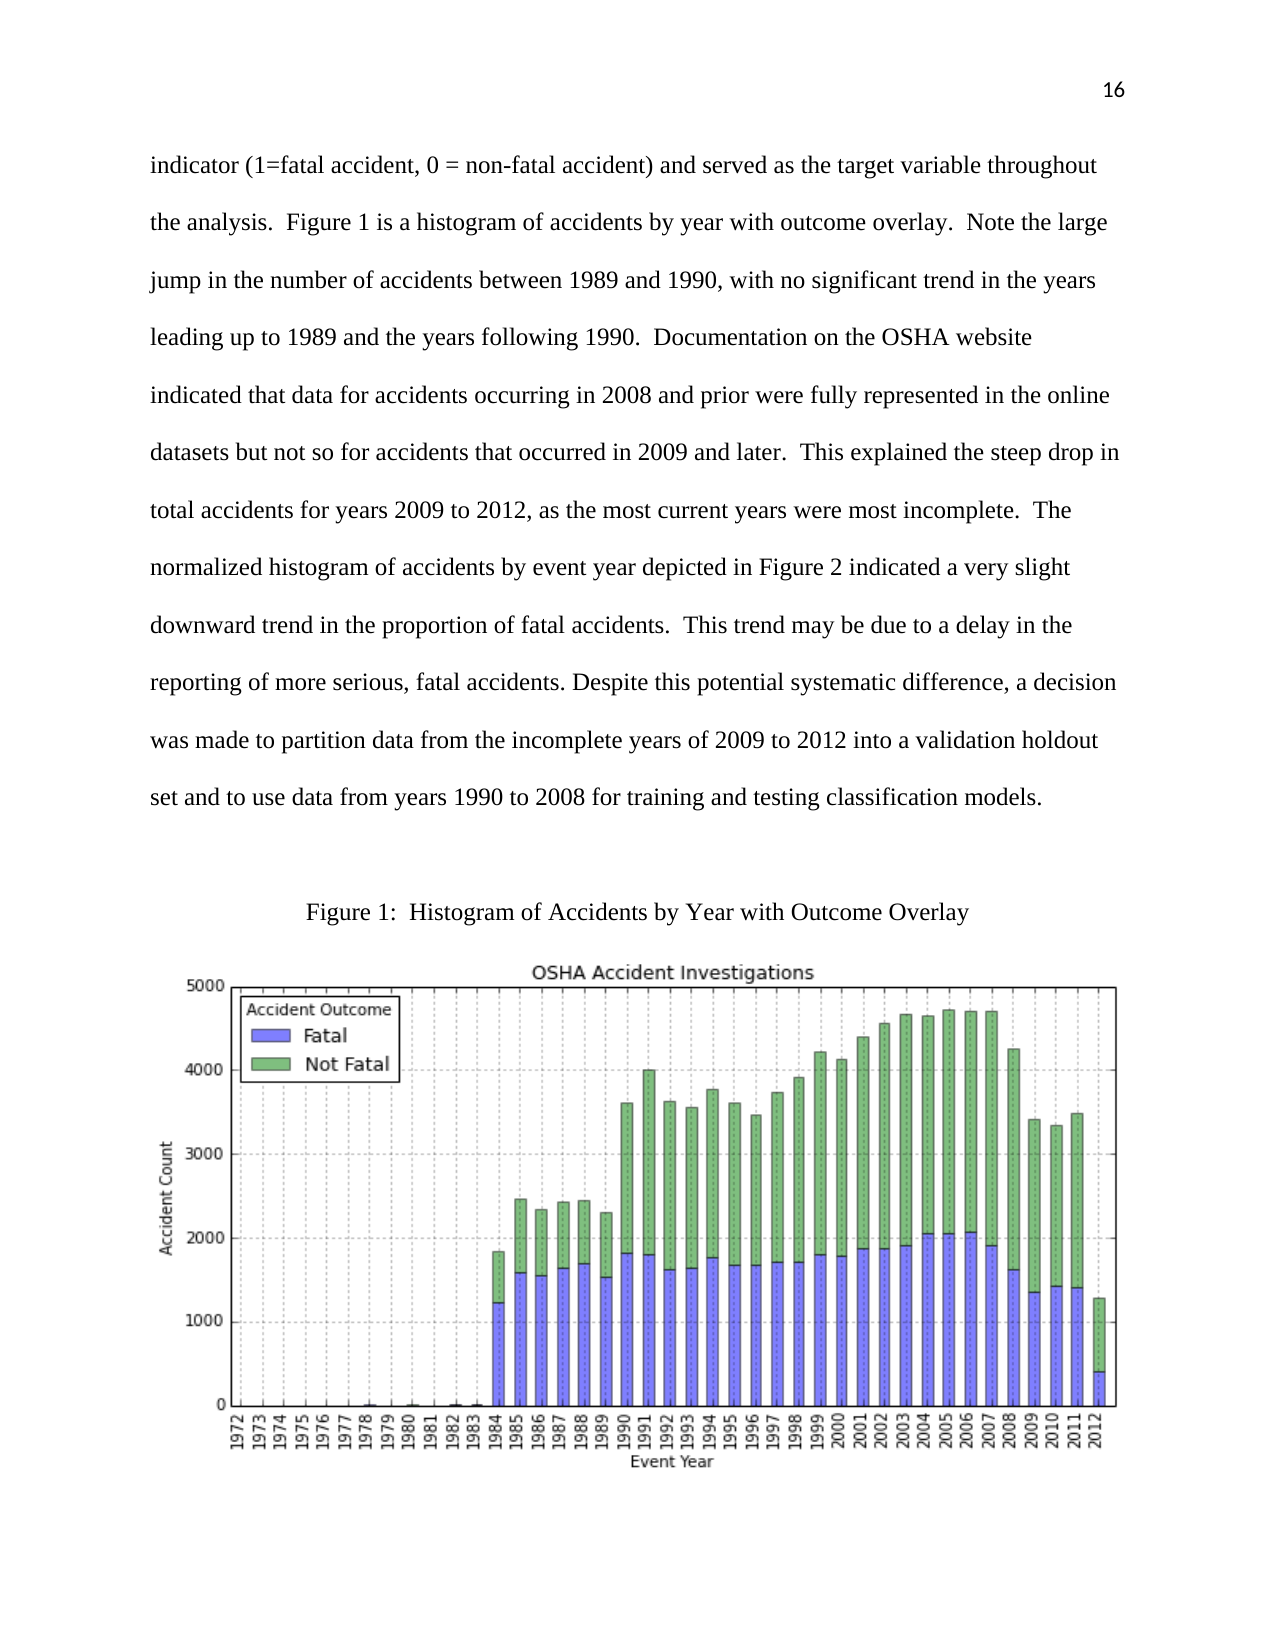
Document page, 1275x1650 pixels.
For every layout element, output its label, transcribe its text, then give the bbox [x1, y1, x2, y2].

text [150, 150, 1125, 811]
text Figure 1: Histogram of Accidents by Year with Outcome Overlay [150, 897, 1125, 926]
picture [150, 955, 1125, 1481]
